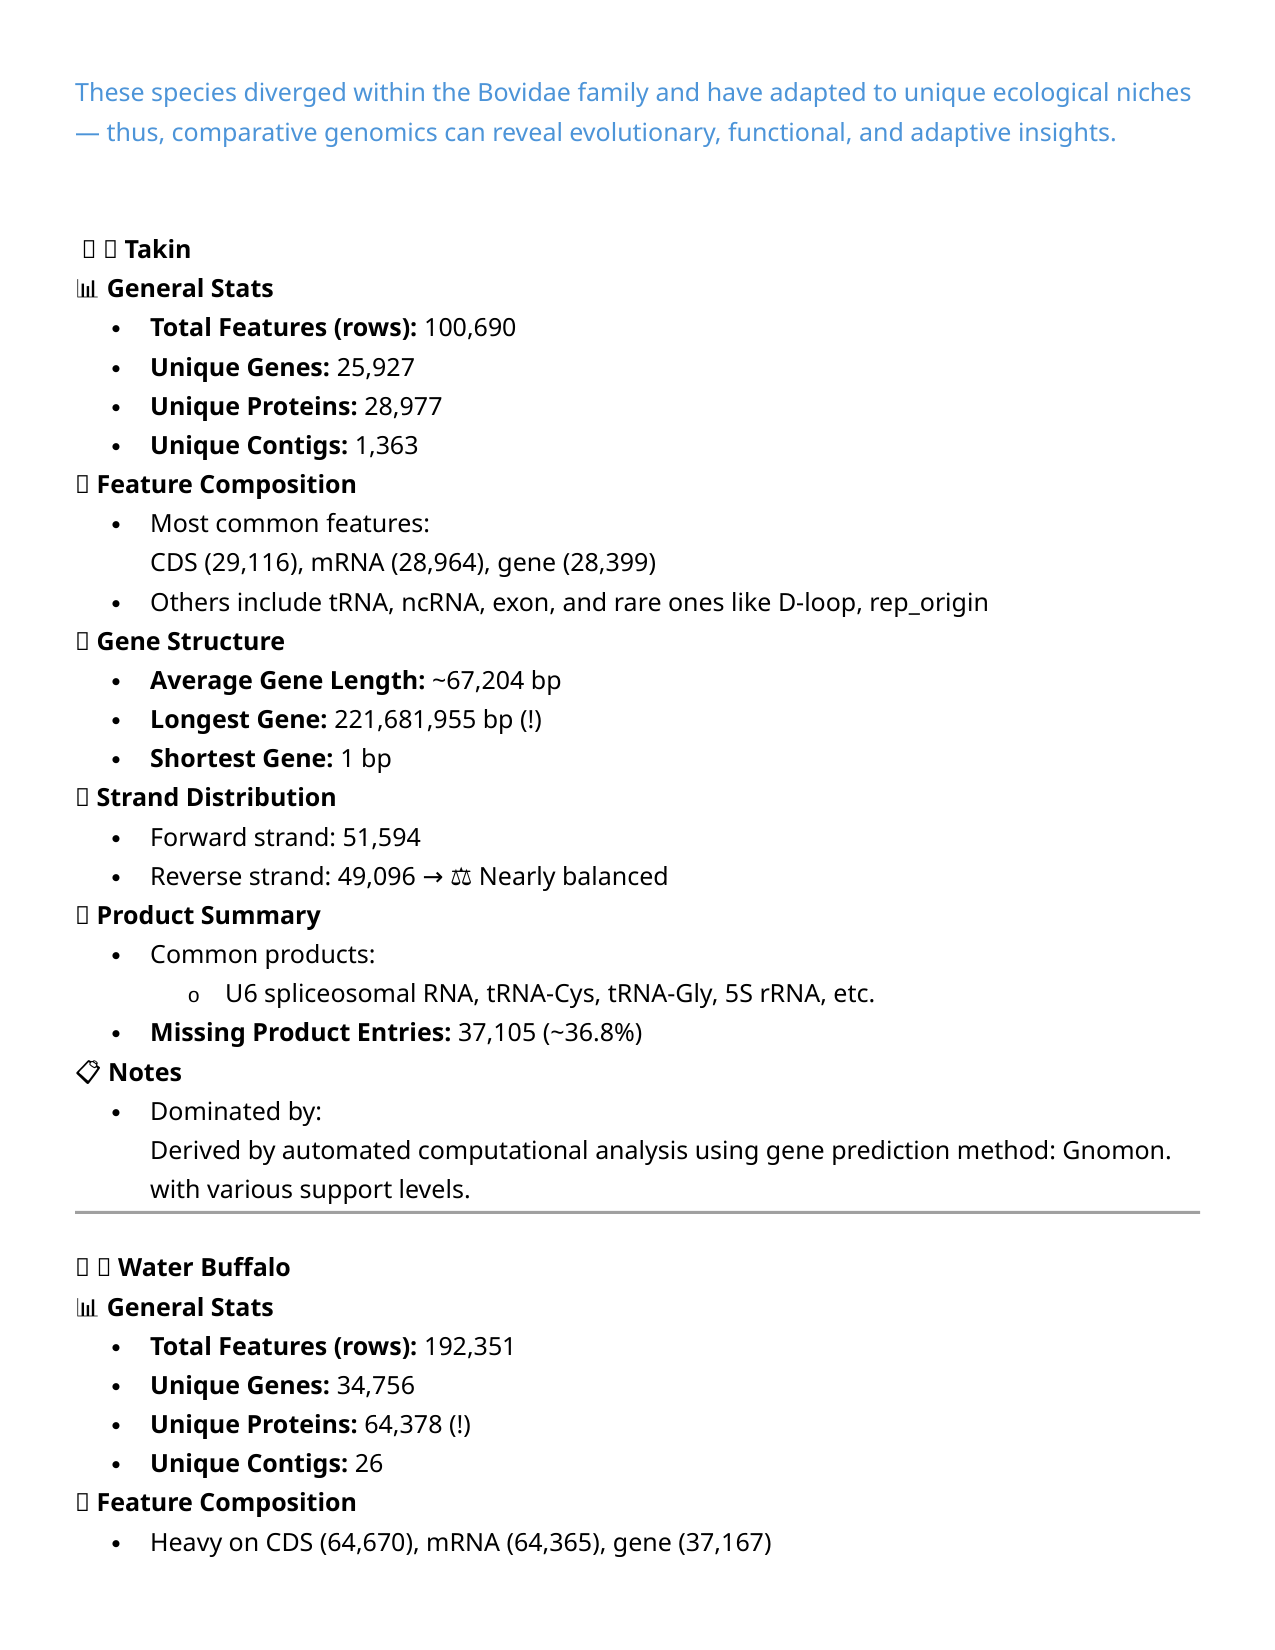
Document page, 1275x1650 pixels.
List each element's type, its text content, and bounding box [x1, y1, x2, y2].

list Unique Genes: 34,756 [112, 1367, 1200, 1402]
list Missing Product Entries: 37,105 (~36.8%) [112, 1015, 1200, 1049]
list Unique Contigs: 1,363 [112, 427, 1200, 462]
list Total Features (rows): 100,690 [112, 310, 1200, 344]
list Unique Proteins: 64,378 (!) [112, 1407, 1200, 1441]
list Dominated by: Derived by automated computational analysis using gene prediction method: Gnomon. with various support levels. [112, 1093, 1200, 1206]
text 📊 General Stats [75, 271, 1200, 305]
list Reverse strand: 49,096 → ⚖️ Nearly balanced [112, 858, 1200, 892]
list U6 spliceosomal RNA, tRNA-Cys, tRNA-Gly, 5S rRNA, etc. [187, 976, 1200, 1010]
list Unique Genes: 25,927 [112, 349, 1200, 383]
text 🧠 Feature Composition [75, 467, 1200, 501]
list Average Gene Length: ~67,204 bp [112, 662, 1200, 697]
text 🐐 🔹 Takin [75, 232, 1200, 266]
list Others include tRNA, ncRNA, exon, and rare ones like D-loop, rep_origin [112, 584, 1200, 618]
list Forward strand: 51,594 [112, 819, 1200, 853]
text 🧠 Feature Composition [75, 1485, 1200, 1519]
list Common products: [112, 937, 1200, 971]
text 📋 Notes [75, 1054, 1200, 1088]
text 🧬 Gene Structure [75, 623, 1200, 657]
text These species diverged within the Bovidae family and have adapted to unique ecological niches — thus, comparative genomics can reveal evolutionary, functional, and adaptive insights. [75, 75, 1200, 148]
text ➕ Strand Distribution [75, 780, 1200, 814]
list Total Features (rows): 192,351 [112, 1328, 1200, 1362]
list Unique Contigs: 26 [112, 1446, 1200, 1480]
text 🧪 Product Summary [75, 897, 1200, 932]
list Heavy on CDS (64,670), mRNA (64,365), gene (37,167) [112, 1524, 1200, 1558]
text 📊 General Stats [75, 1289, 1200, 1323]
list Shortest Gene: 1 bp [112, 741, 1200, 775]
list Unique Proteins: 28,977 [112, 388, 1200, 422]
text 🐃 🔹 Water Buffalo [75, 1250, 1200, 1284]
list Most common features: CDS (29,116), mRNA (28,964), gene (28,399) [112, 506, 1200, 579]
list Longest Gene: 221,681,955 bp (!) [112, 702, 1200, 736]
